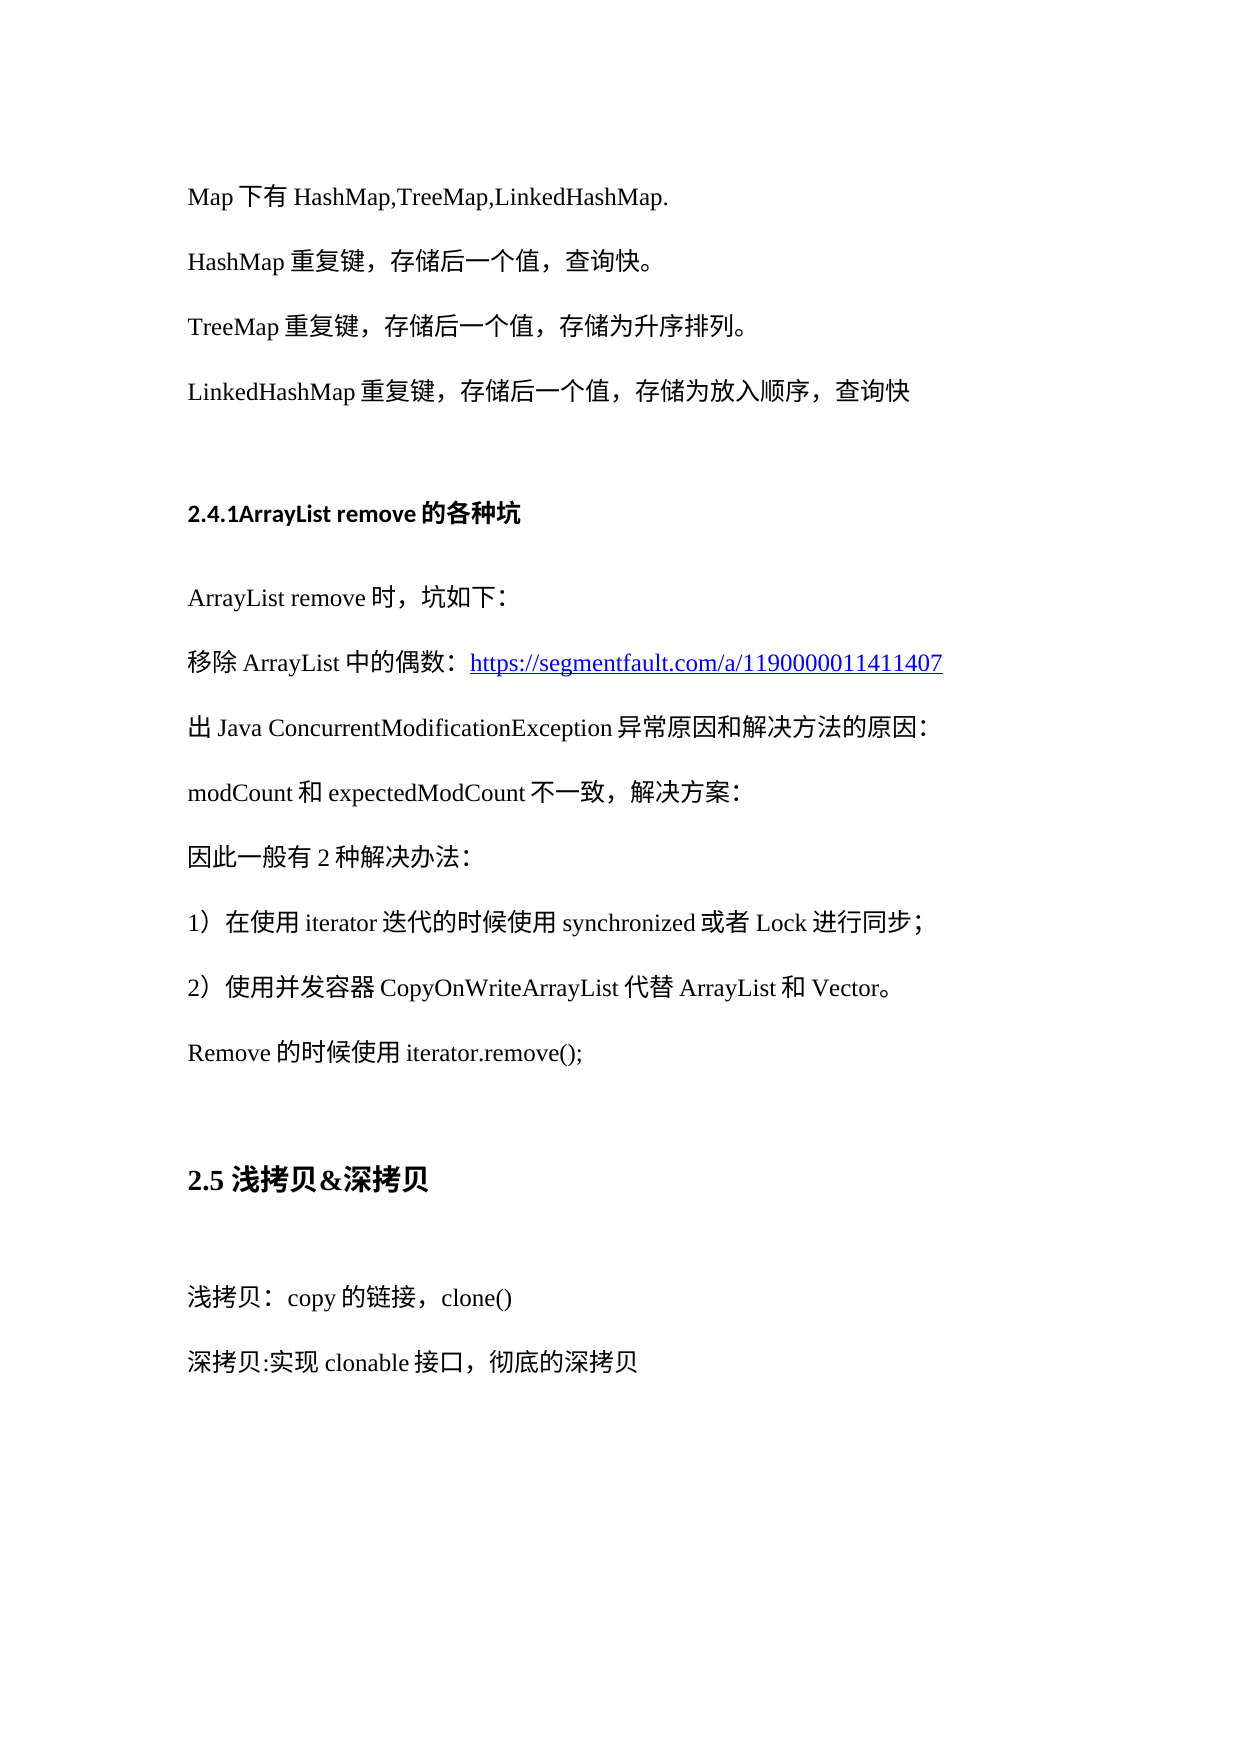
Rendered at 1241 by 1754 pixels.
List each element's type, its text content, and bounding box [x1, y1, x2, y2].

text 因此一般有2种解决办法： [187, 823, 1053, 888]
text LinkedHashMap重复键，存储后一个值，存储为放入顺序，查询快 [187, 357, 1053, 422]
text 浅拷贝：copy的链接，clone() [187, 1263, 1053, 1328]
subtitle 2.5 浅拷贝&深拷贝 [187, 1145, 1053, 1210]
text 深拷贝:实现clonable接口，彻底的深拷贝 [187, 1328, 1053, 1393]
subtitle 2.4.1ArrayList remove的各种坑 [187, 479, 1053, 544]
text 2）使用并发容器CopyOnWriteArrayList代替ArrayList和Vector。 [187, 953, 1053, 1018]
text ArrayList remove时，坑如下： [187, 563, 1053, 628]
text 出Java ConcurrentModificationException异常原因和解决方法的原因： [187, 693, 1053, 758]
text modCount和expectedModCount不一致，解决方案： [187, 758, 1053, 823]
text Map下有HashMap,TreeMap,LinkedHashMap. [187, 162, 1053, 227]
text HashMap重复键，存储后一个值，查询快。 [187, 227, 1053, 292]
text TreeMap重复键，存储后一个值，存储为升序排列。 [187, 292, 1053, 357]
text Remove的时候使用iterator.remove(); [187, 1018, 1053, 1083]
text 移除ArrayList中的偶数：https://segmentfault.com/a/1190000011411407 [187, 628, 1053, 693]
text 1）在使用iterator迭代的时候使用synchronized或者Lock进行同步； [187, 888, 1053, 953]
